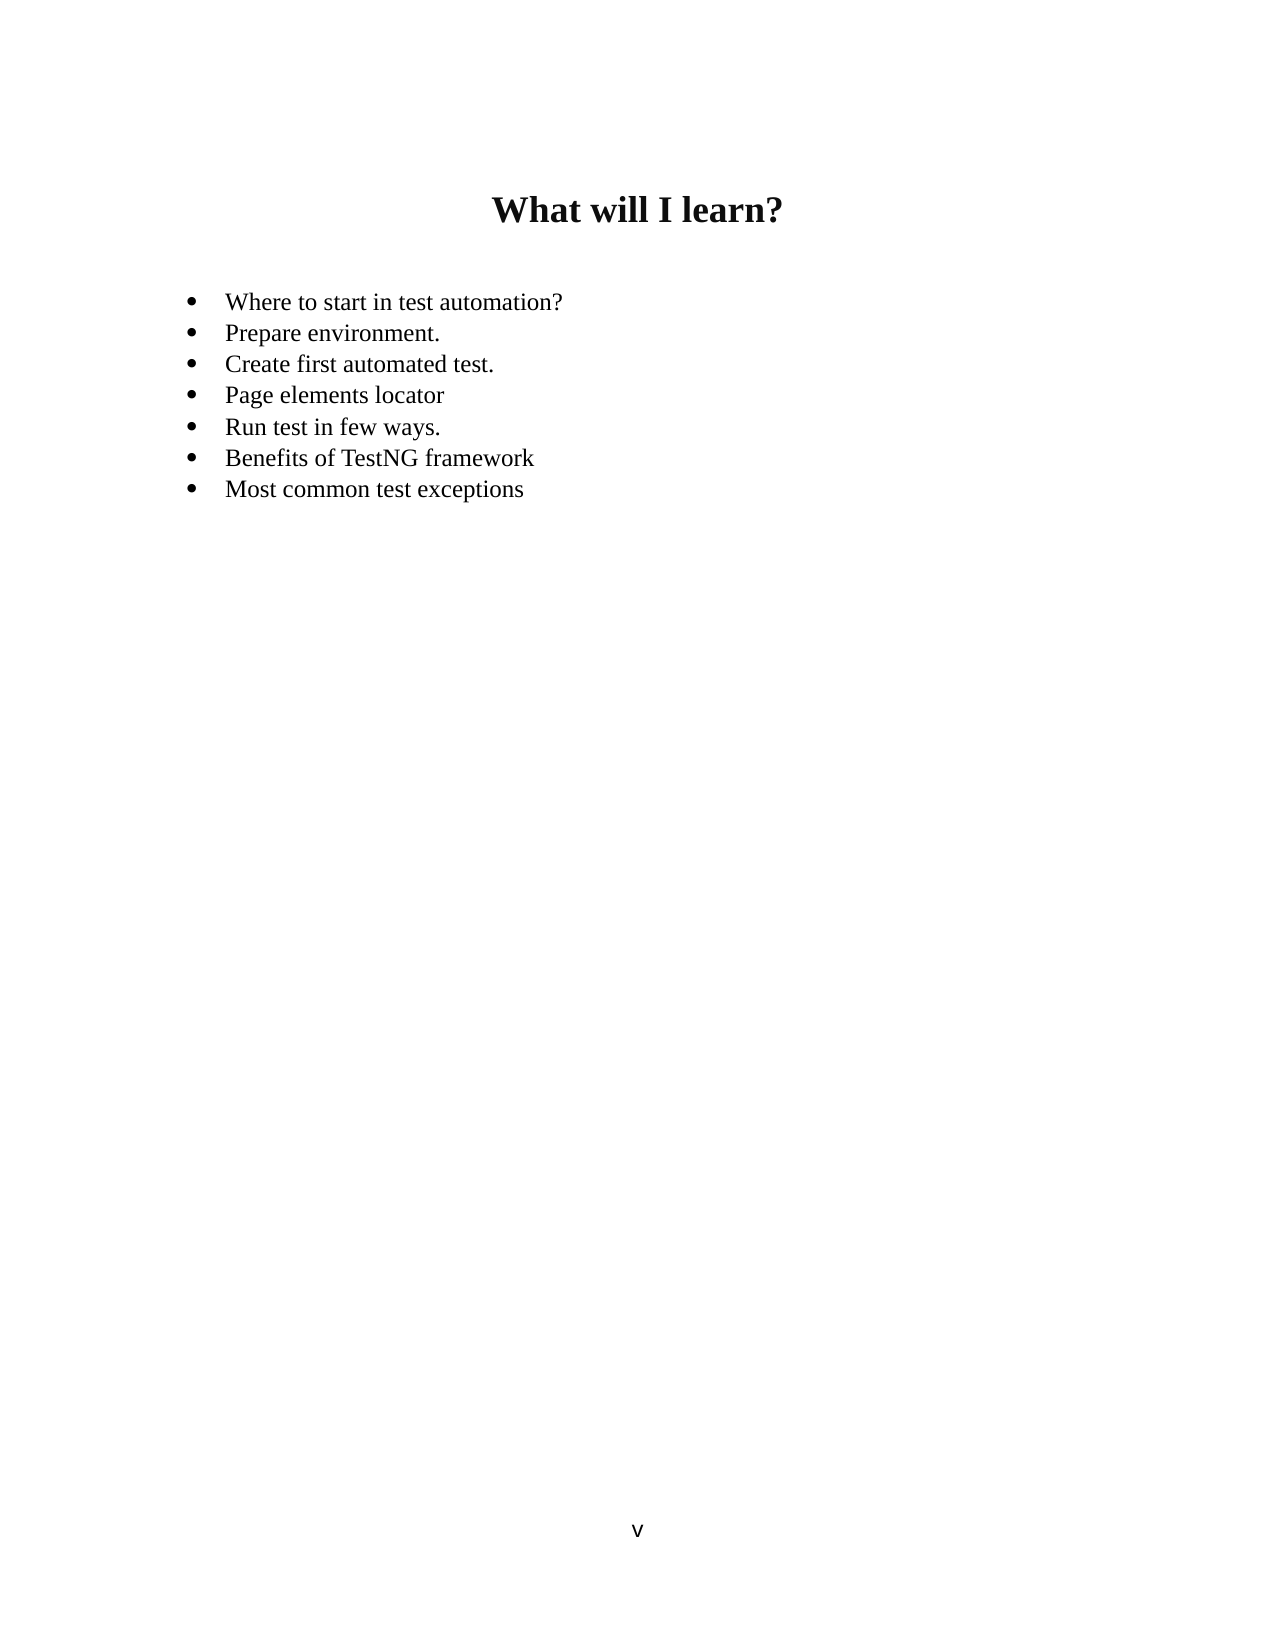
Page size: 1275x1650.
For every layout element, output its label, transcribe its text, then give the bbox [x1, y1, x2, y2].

list Prepare environment. [187, 318, 1125, 347]
list Run test in few ways. [187, 412, 1125, 440]
list Most common test exceptions [187, 474, 1125, 502]
subtitle What will I learn? [150, 187, 1125, 231]
list Create first automated test. [187, 349, 1125, 378]
list Page elements locator [187, 381, 1125, 409]
list Where to start in test automation? [187, 287, 1125, 316]
list Benefits of TestNG framework [187, 443, 1125, 471]
